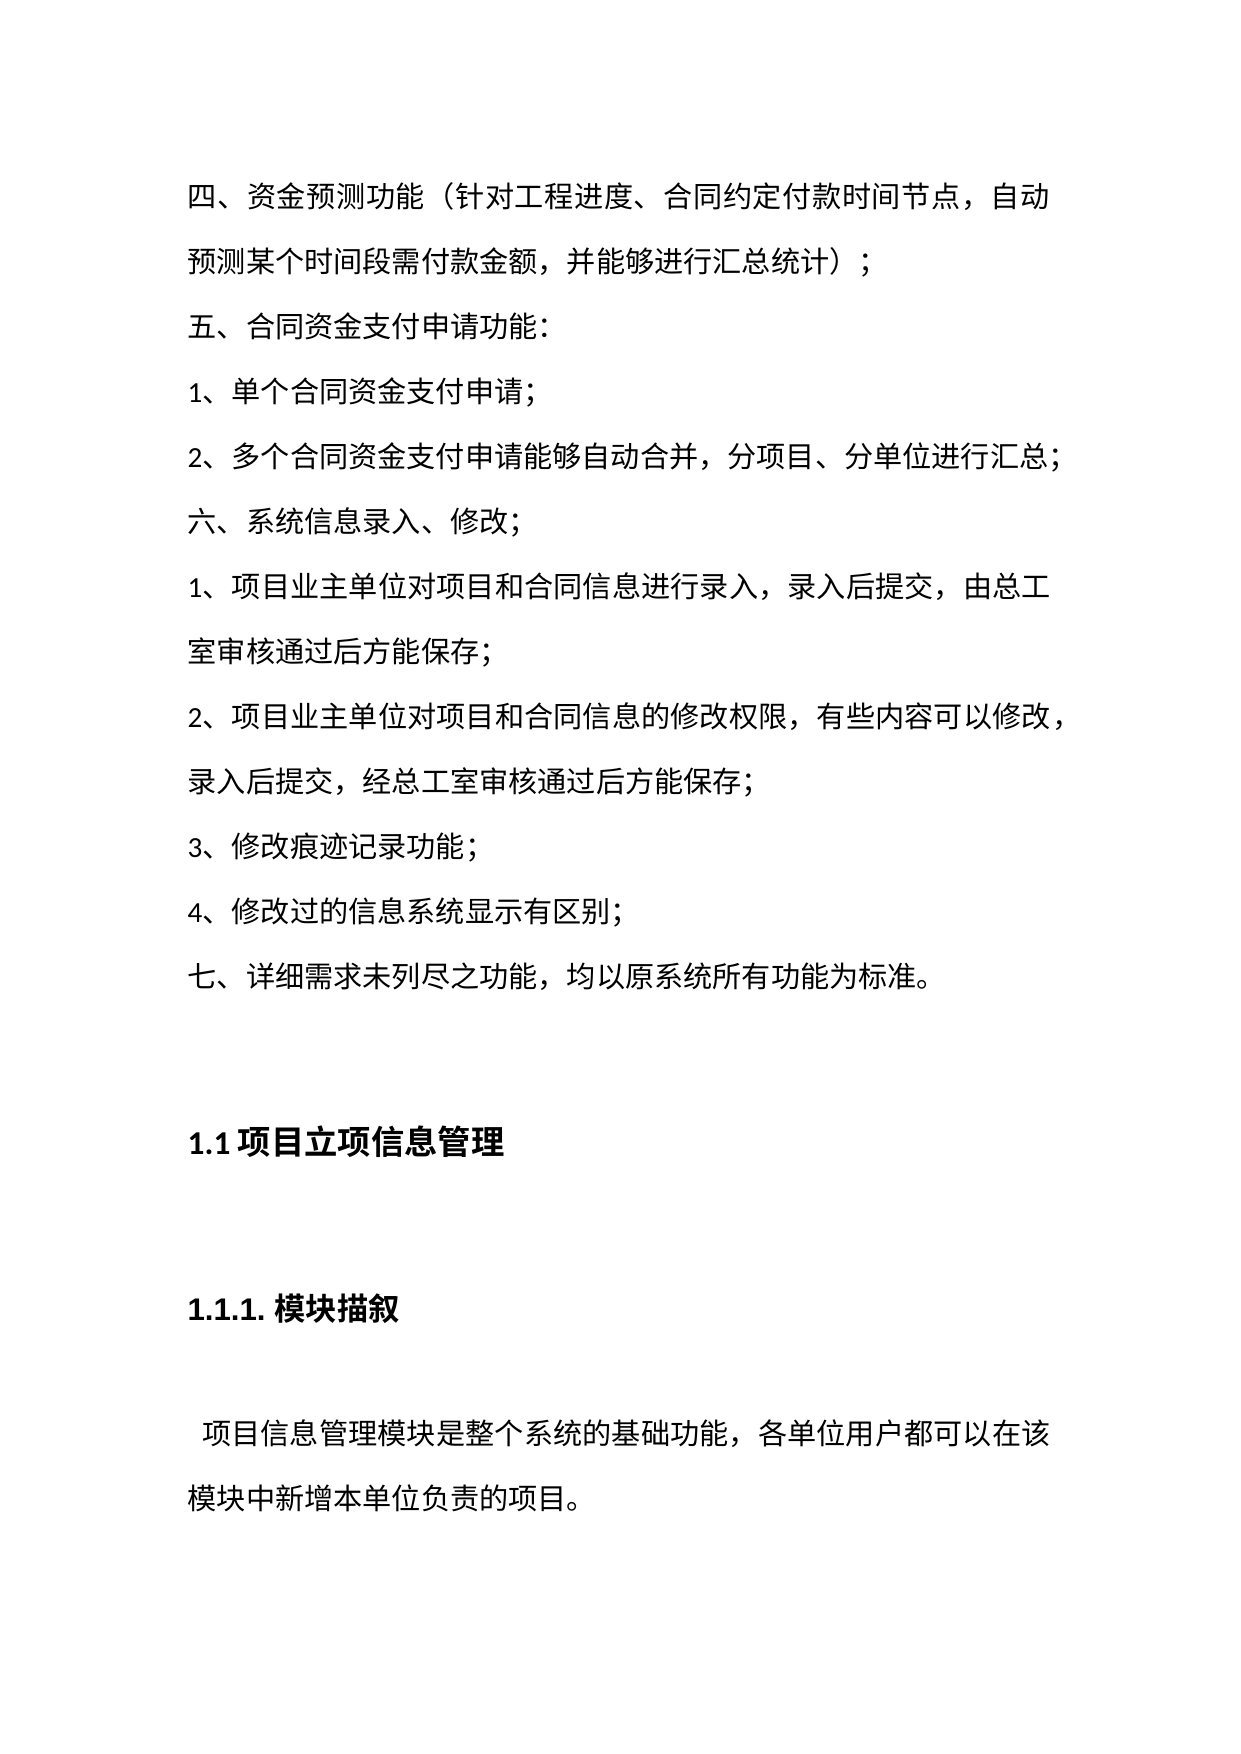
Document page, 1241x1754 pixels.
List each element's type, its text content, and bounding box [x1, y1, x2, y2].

text 六、系统信息录入、修改； [187, 487, 1053, 552]
subtitle 1.1 项目立项信息管理 [187, 1107, 1053, 1172]
text 1、项目业主单位对项目和合同信息进行录入，录入后提交，由总工室审核通过后方能保存； [187, 552, 1053, 682]
text 七、详细需求未列尽之功能，均以原系统所有功能为标准。 [187, 942, 1053, 1007]
text 3、修改痕迹记录功能； [187, 812, 1053, 877]
text 1、单个合同资金支付申请； [187, 357, 1053, 422]
text 4、修改过的信息系统显示有区别； [187, 877, 1053, 942]
text 2、多个合同资金支付申请能够自动合并，分项目、分单位进行汇总； [187, 422, 1053, 487]
text 项目信息管理模块是整个系统的基础功能，各单位用户都可以在该模块中新增本单位负责的项目。 [187, 1399, 1053, 1529]
text 2、项目业主单位对项目和合同信息的修改权限，有些内容可以修改，录入后提交，经总工室审核通过后方能保存； [187, 682, 1053, 812]
text 四、资金预测功能（针对工程进度、合同约定付款时间节点，自动预测某个时间段需付款金额，并能够进行汇总统计）； [187, 162, 1053, 292]
text 五、合同资金支付申请功能： [187, 292, 1053, 357]
subtitle 1.1.1. 模块描叙 [187, 1274, 1053, 1339]
